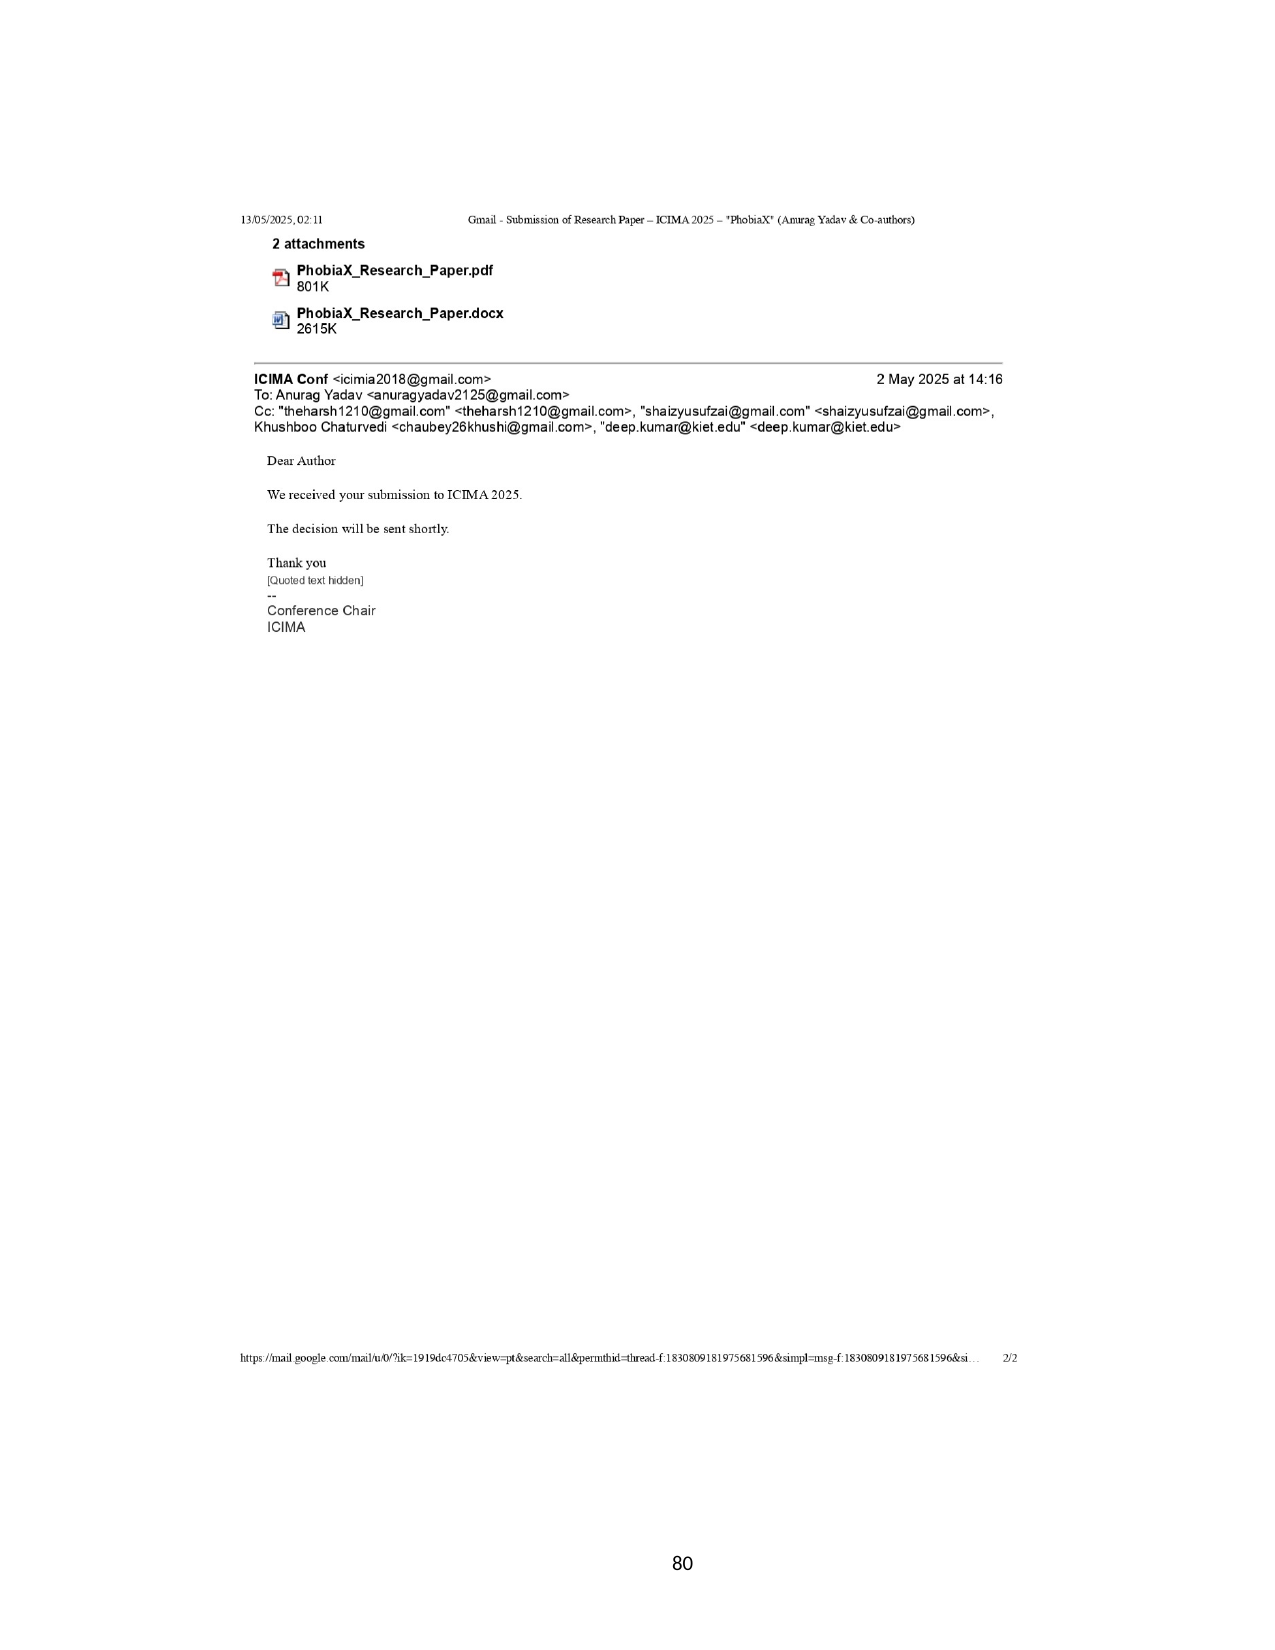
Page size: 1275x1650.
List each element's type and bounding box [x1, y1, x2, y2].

picture [207, 192, 1051, 1385]
